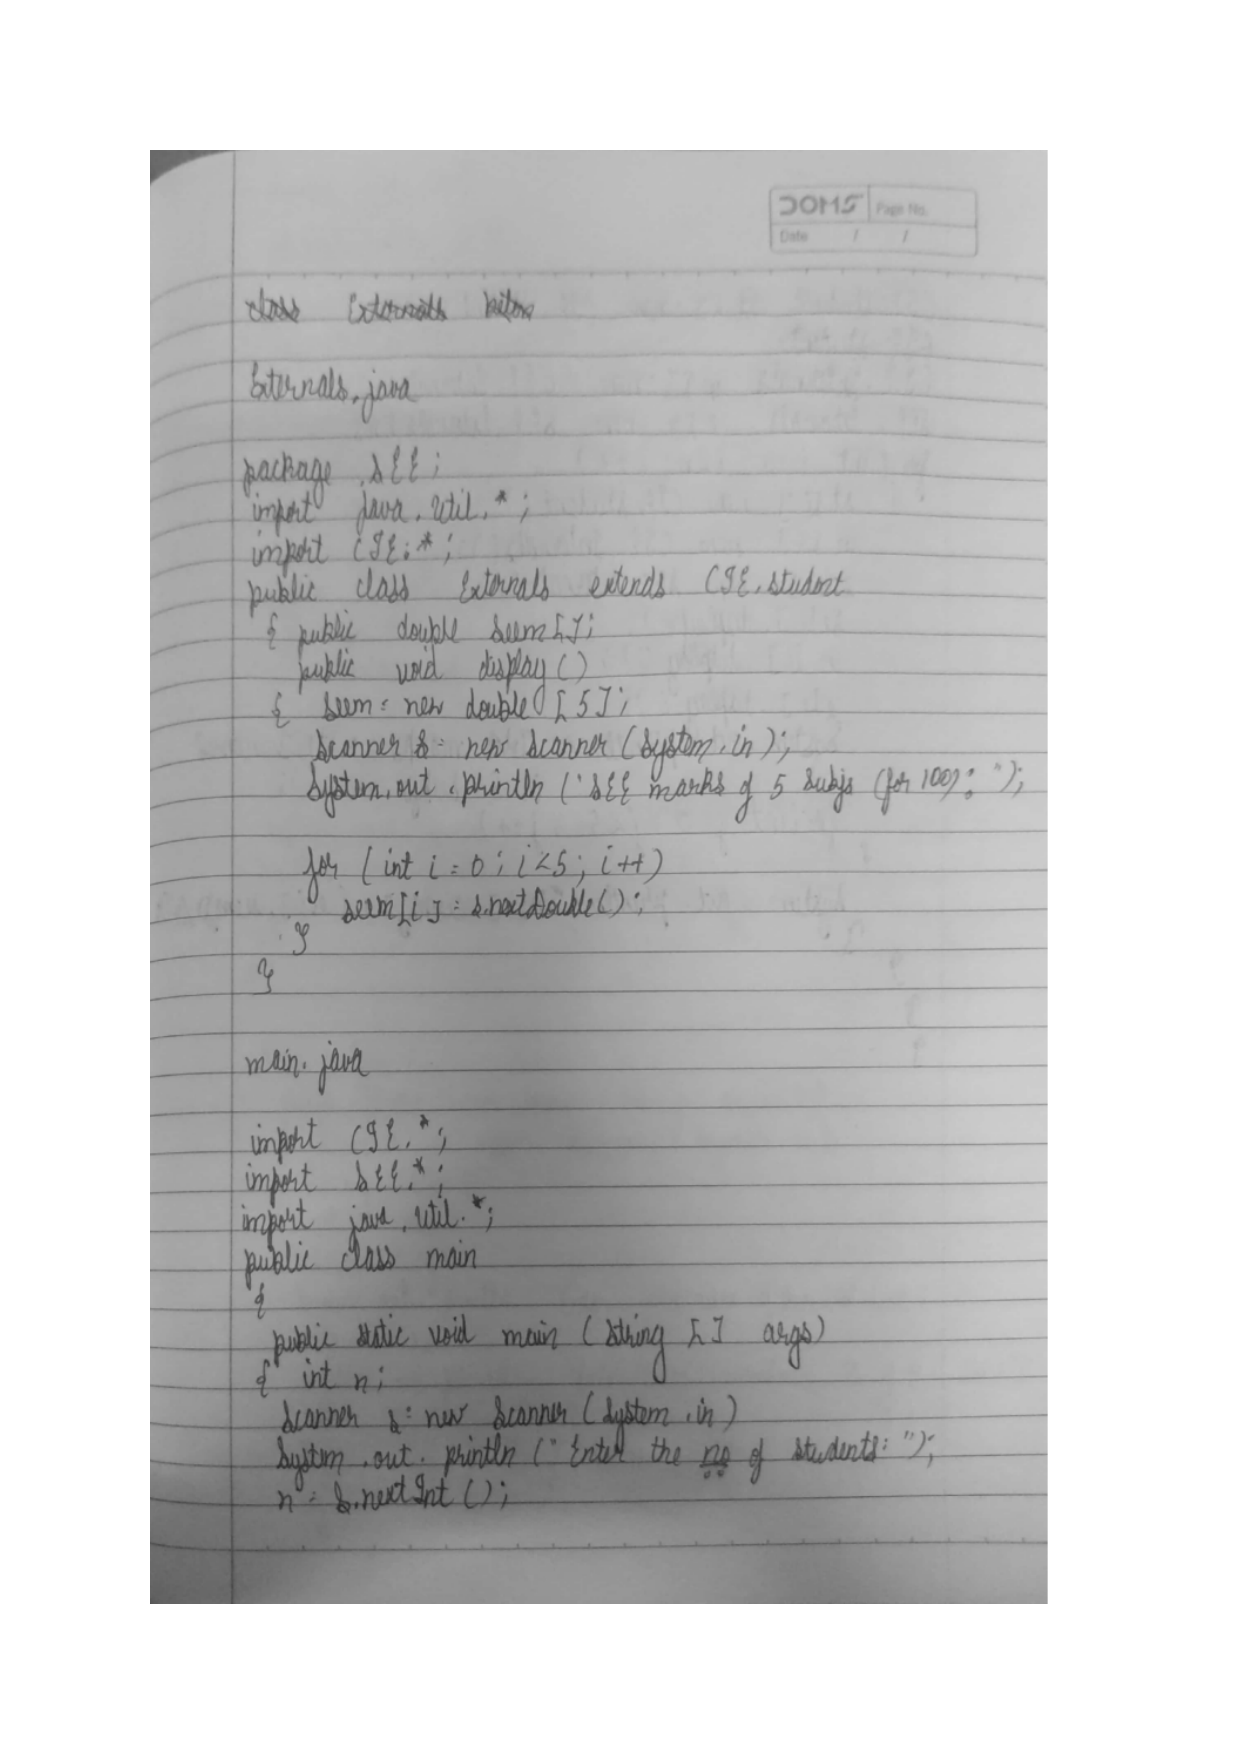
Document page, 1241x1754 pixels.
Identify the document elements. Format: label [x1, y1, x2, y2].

picture [150, 150, 1048, 1604]
